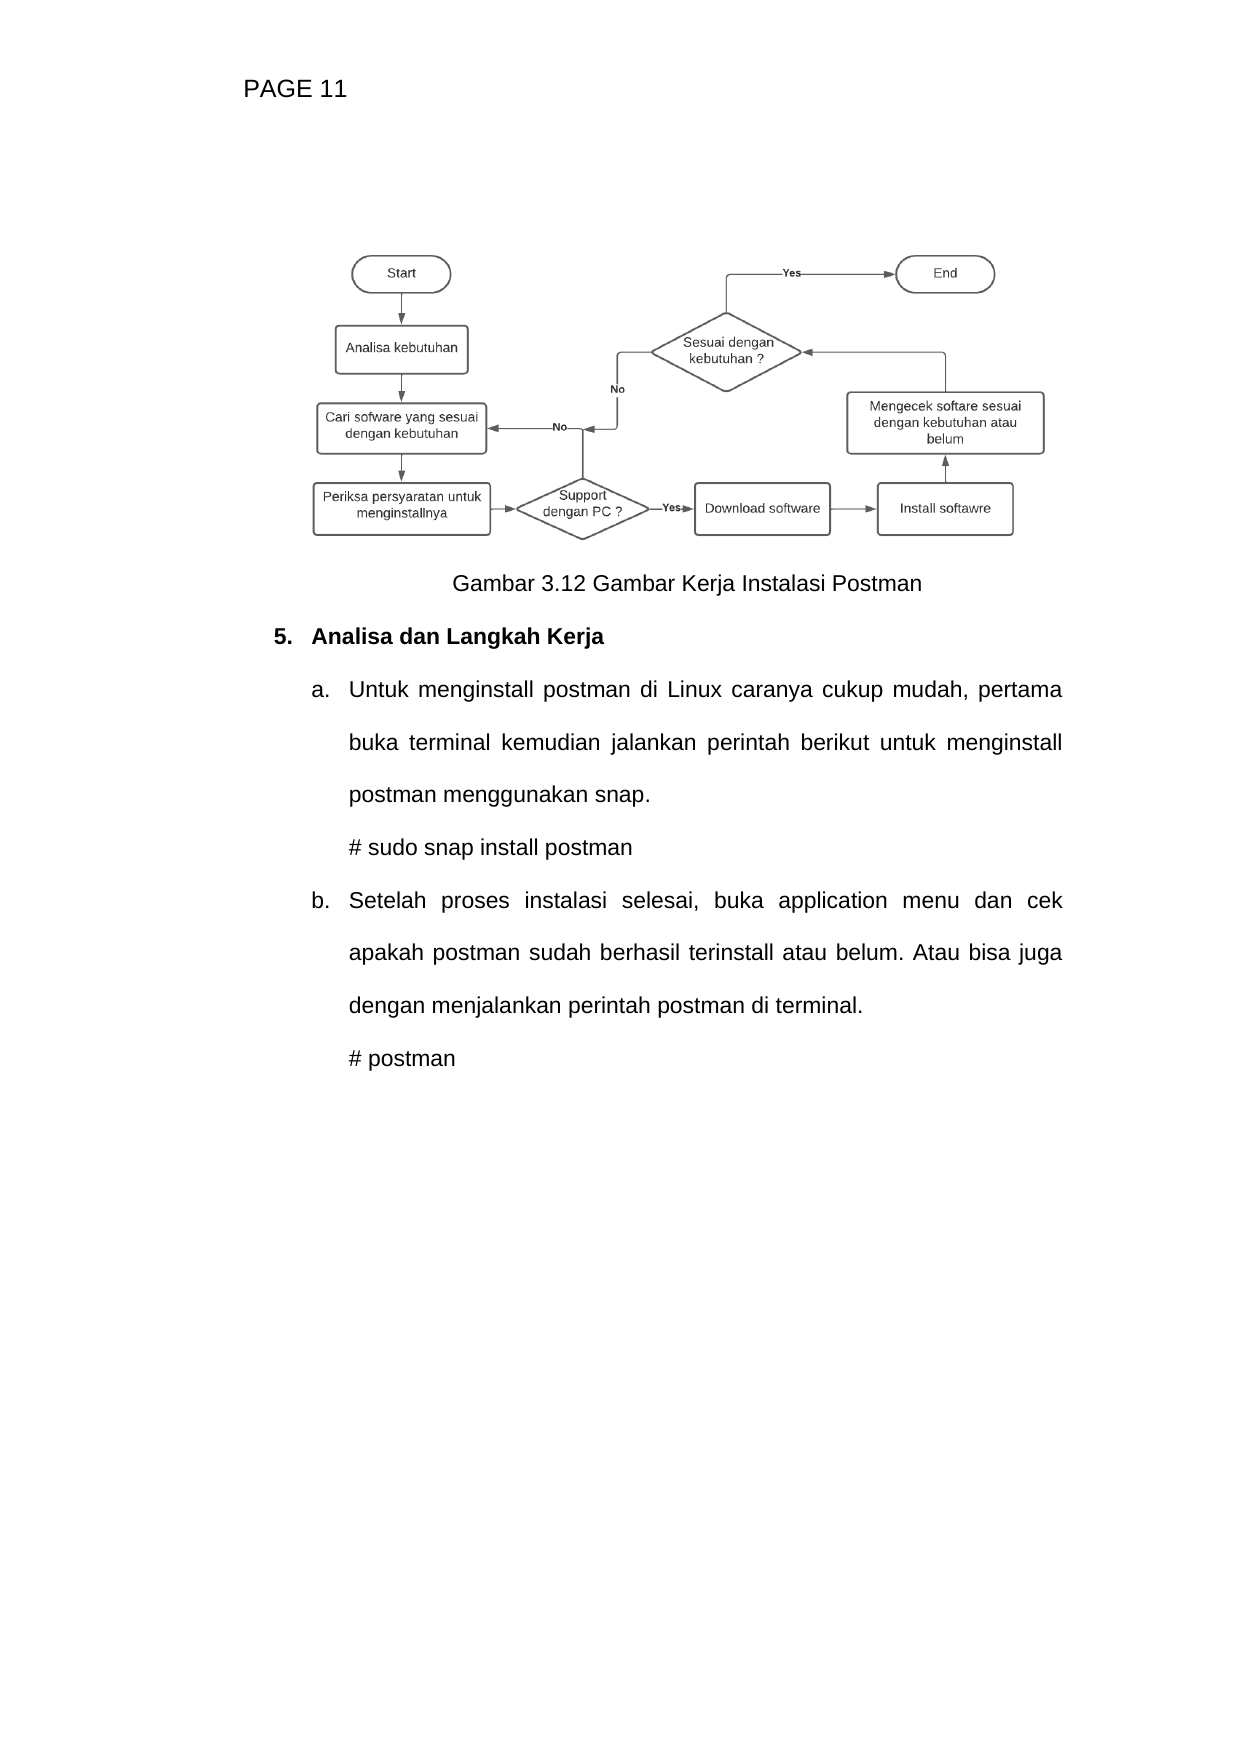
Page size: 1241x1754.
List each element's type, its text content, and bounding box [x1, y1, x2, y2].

text # postman [349, 1045, 1063, 1071]
text Gambar 3.12 Gambar Kerja Instalasi Postman [311, 570, 1063, 597]
list Untuk menginstall postman di Linux caranya cukup mudah, pertama buka terminal kemudian jalankan perintah berikut untuk menginstall postman menggunakan snap. [311, 676, 1063, 808]
list Setelah proses instalasi selesai, buka application menu dan cek apakah postman sudah berhasil terinstall atau belum. Atau bisa juga dengan menjalankan perintah postman di terminal. [311, 887, 1063, 1018]
picture [311, 246, 1062, 542]
title Analisa dan Langkah Kerja [274, 623, 1063, 649]
text # sudo snap install postman [349, 834, 1063, 860]
